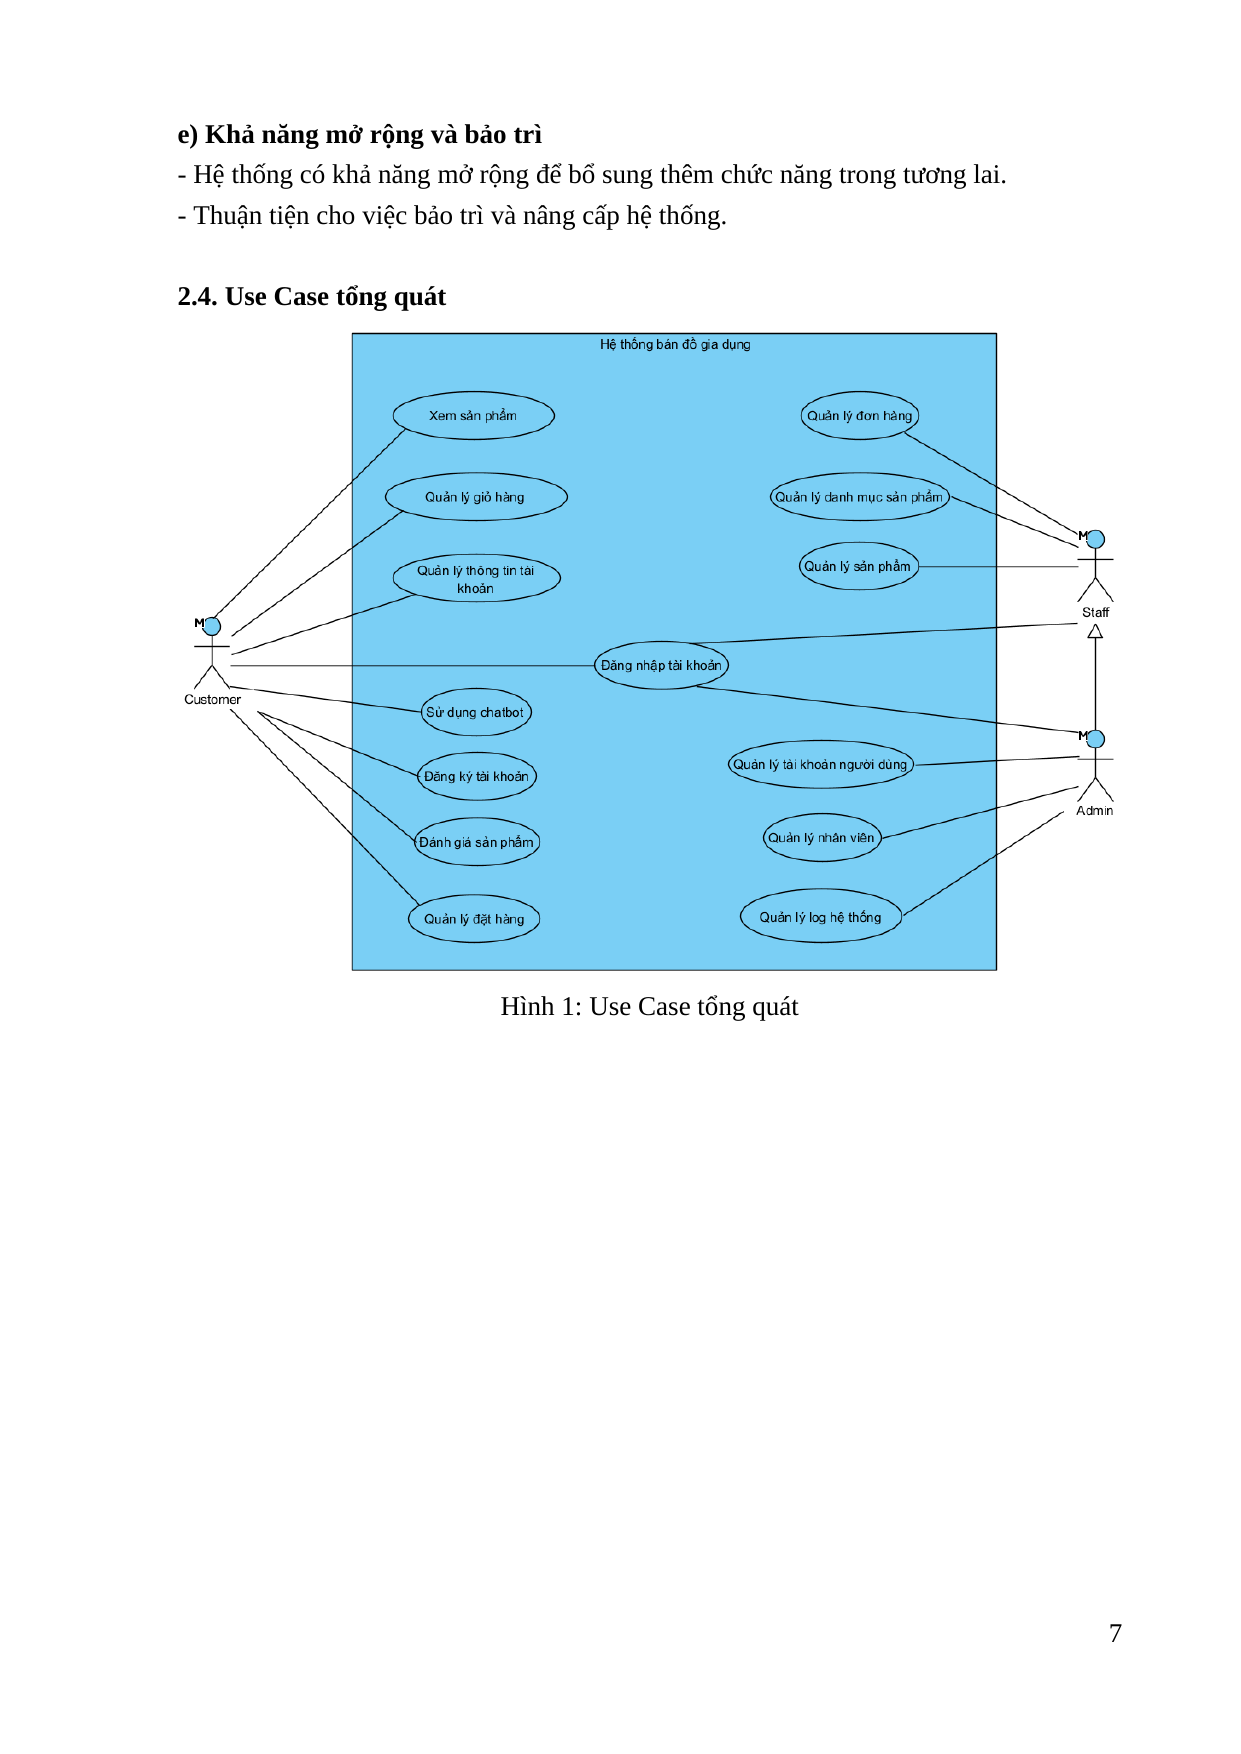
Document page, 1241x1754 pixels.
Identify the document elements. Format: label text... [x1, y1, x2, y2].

subtitle 2.4. Use Case tổng quát [177, 280, 1122, 311]
picture [177, 320, 1123, 982]
text - Hệ thống có khả năng mở rộng để bổ sung thêm chức năng trong tương lai. [177, 158, 1122, 190]
text Hình 1: Use Case tổng quát [177, 990, 1122, 1022]
text - Thuận tiện cho việc bảo trì và nâng cấp hệ thống. [177, 199, 1122, 230]
subtitle e) Khả năng mở rộng và bảo trì [177, 118, 1122, 149]
